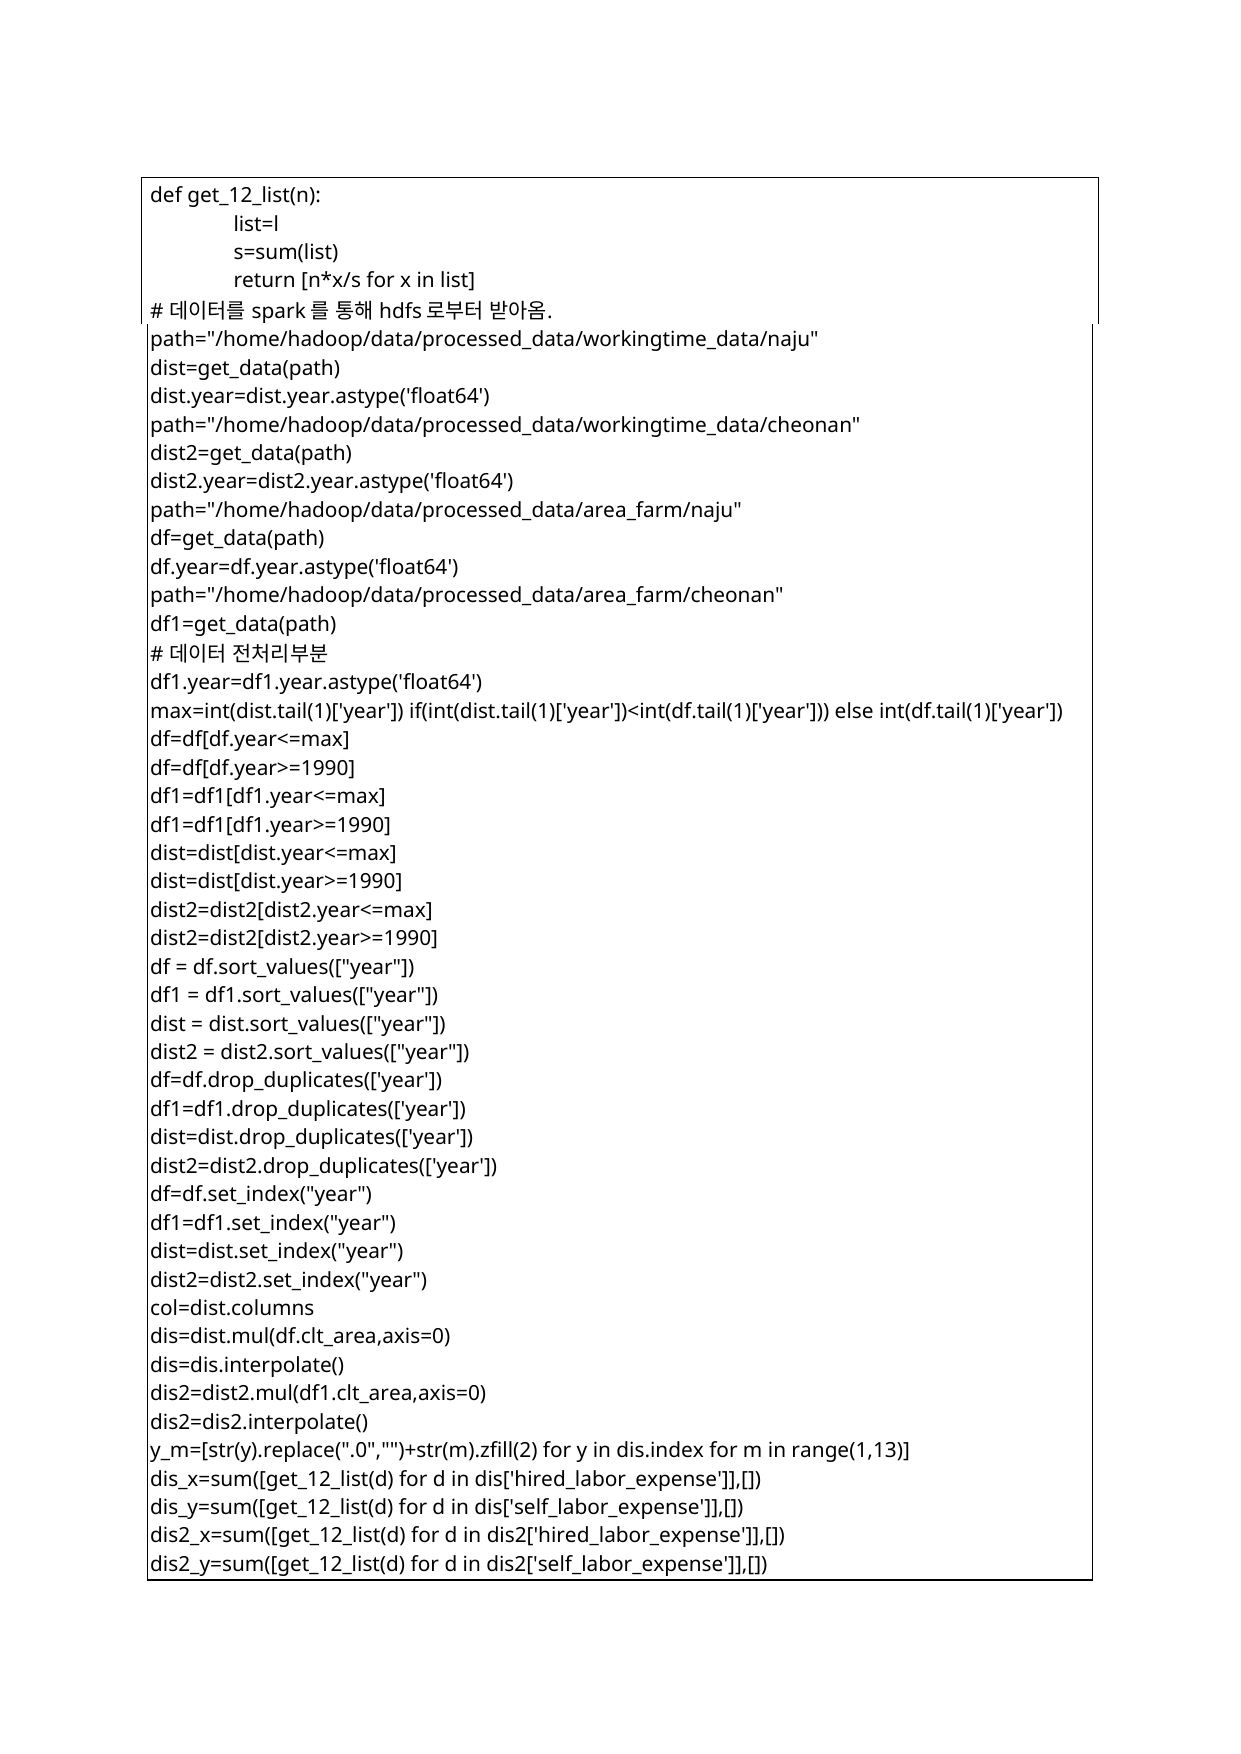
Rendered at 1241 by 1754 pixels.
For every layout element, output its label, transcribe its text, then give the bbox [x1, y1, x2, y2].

text def get_12_list(n): [142, 178, 1098, 209]
text df1=df1[df1.year<=max] [150, 781, 1090, 810]
text # 데이터 전처리부분 [150, 637, 1090, 667]
text col=dist.columns [150, 1293, 1090, 1322]
text s=sum(list) [150, 237, 1090, 266]
text dist=dist[dist.year>=1990] [150, 867, 1090, 895]
text path="/home/hadoop/data/processed_data/area_farm/cheonan" [150, 580, 1090, 609]
text df1=get_data(path) [150, 609, 1090, 637]
text dis2=dis2.interpolate() [150, 1407, 1090, 1435]
text df1.year=df1.year.astype('float64') [150, 667, 1090, 696]
text df1=df1.drop_duplicates(['year']) [150, 1094, 1090, 1122]
text dis=dist.mul(df.clt_area,axis=0) [150, 1322, 1090, 1350]
text dis_y=sum([get_12_list(d) for d in dis['self_labor_expense']],[]) [150, 1492, 1090, 1521]
text dis_x=sum([get_12_list(d) for d in dis['hired_labor_expense']],[]) [150, 1464, 1090, 1492]
text dist=dist[dist.year<=max] [150, 838, 1090, 867]
text df = df.sort_values(["year"]) [150, 952, 1090, 980]
text list=l [150, 209, 1090, 237]
text # 데이터를 spark를 통해 hdfs로부터 받아옴. [150, 294, 1090, 324]
text dist.year=dist.year.astype('float64') [150, 381, 1090, 410]
text dist2=dist2.drop_duplicates(['year']) [150, 1151, 1090, 1179]
text dist2.year=dist2.year.astype('float64') [150, 467, 1090, 495]
text dist=dist.set_index("year") [150, 1236, 1090, 1265]
text df1=df1.set_index("year") [150, 1208, 1090, 1236]
text df1 = df1.sort_values(["year"]) [150, 980, 1090, 1009]
text df=df[df.year>=1990] [150, 753, 1090, 781]
text dis2=dist2.mul(df1.clt_area,axis=0) [150, 1378, 1090, 1407]
text path="/home/hadoop/data/processed_data/area_farm/naju" [150, 495, 1090, 523]
text dist2 = dist2.sort_values(["year"]) [150, 1037, 1090, 1066]
text dist=get_data(path) [150, 353, 1090, 381]
text df=df.drop_duplicates(['year']) [150, 1066, 1090, 1094]
text dist2=get_data(path) [150, 438, 1090, 467]
text df=get_data(path) [150, 523, 1090, 552]
text dis=dis.interpolate() [150, 1350, 1090, 1378]
text df=df.set_index("year") [150, 1179, 1090, 1208]
text y_m=[str(y).replace(".0","")+str(m).zfill(2) for y in dis.index for m in range(1,13)] [150, 1435, 1090, 1464]
text path="/home/hadoop/data/processed_data/workingtime_data/naju" [150, 324, 1090, 353]
text dist2=dist2[dist2.year>=1990] [150, 923, 1090, 952]
text df.year=df.year.astype('float64') [150, 552, 1090, 580]
text dist=dist.drop_duplicates(['year']) [150, 1122, 1090, 1151]
text dist = dist.sort_values(["year"]) [150, 1009, 1090, 1037]
text dist2=dist2.set_index("year") [150, 1265, 1090, 1293]
text max=int(dist.tail(1)['year']) if(int(dist.tail(1)['year'])<int(df.tail(1)['year'])) else int(df.tail(1)['year']) [150, 696, 1090, 724]
text df=df[df.year<=max] [150, 724, 1090, 753]
text return [n*x/s for x in list] [150, 266, 1090, 294]
text path="/home/hadoop/data/processed_data/workingtime_data/cheonan" [150, 410, 1090, 438]
text dist2=dist2[dist2.year<=max] [150, 895, 1090, 923]
text dis2_y=sum([get_12_list(d) for d in dis2['self_labor_expense']],[]) [148, 1546, 1092, 1579]
text dis2_x=sum([get_12_list(d) for d in dis2['hired_labor_expense']],[]) [150, 1521, 1090, 1546]
text df1=df1[df1.year>=1990] [150, 810, 1090, 838]
